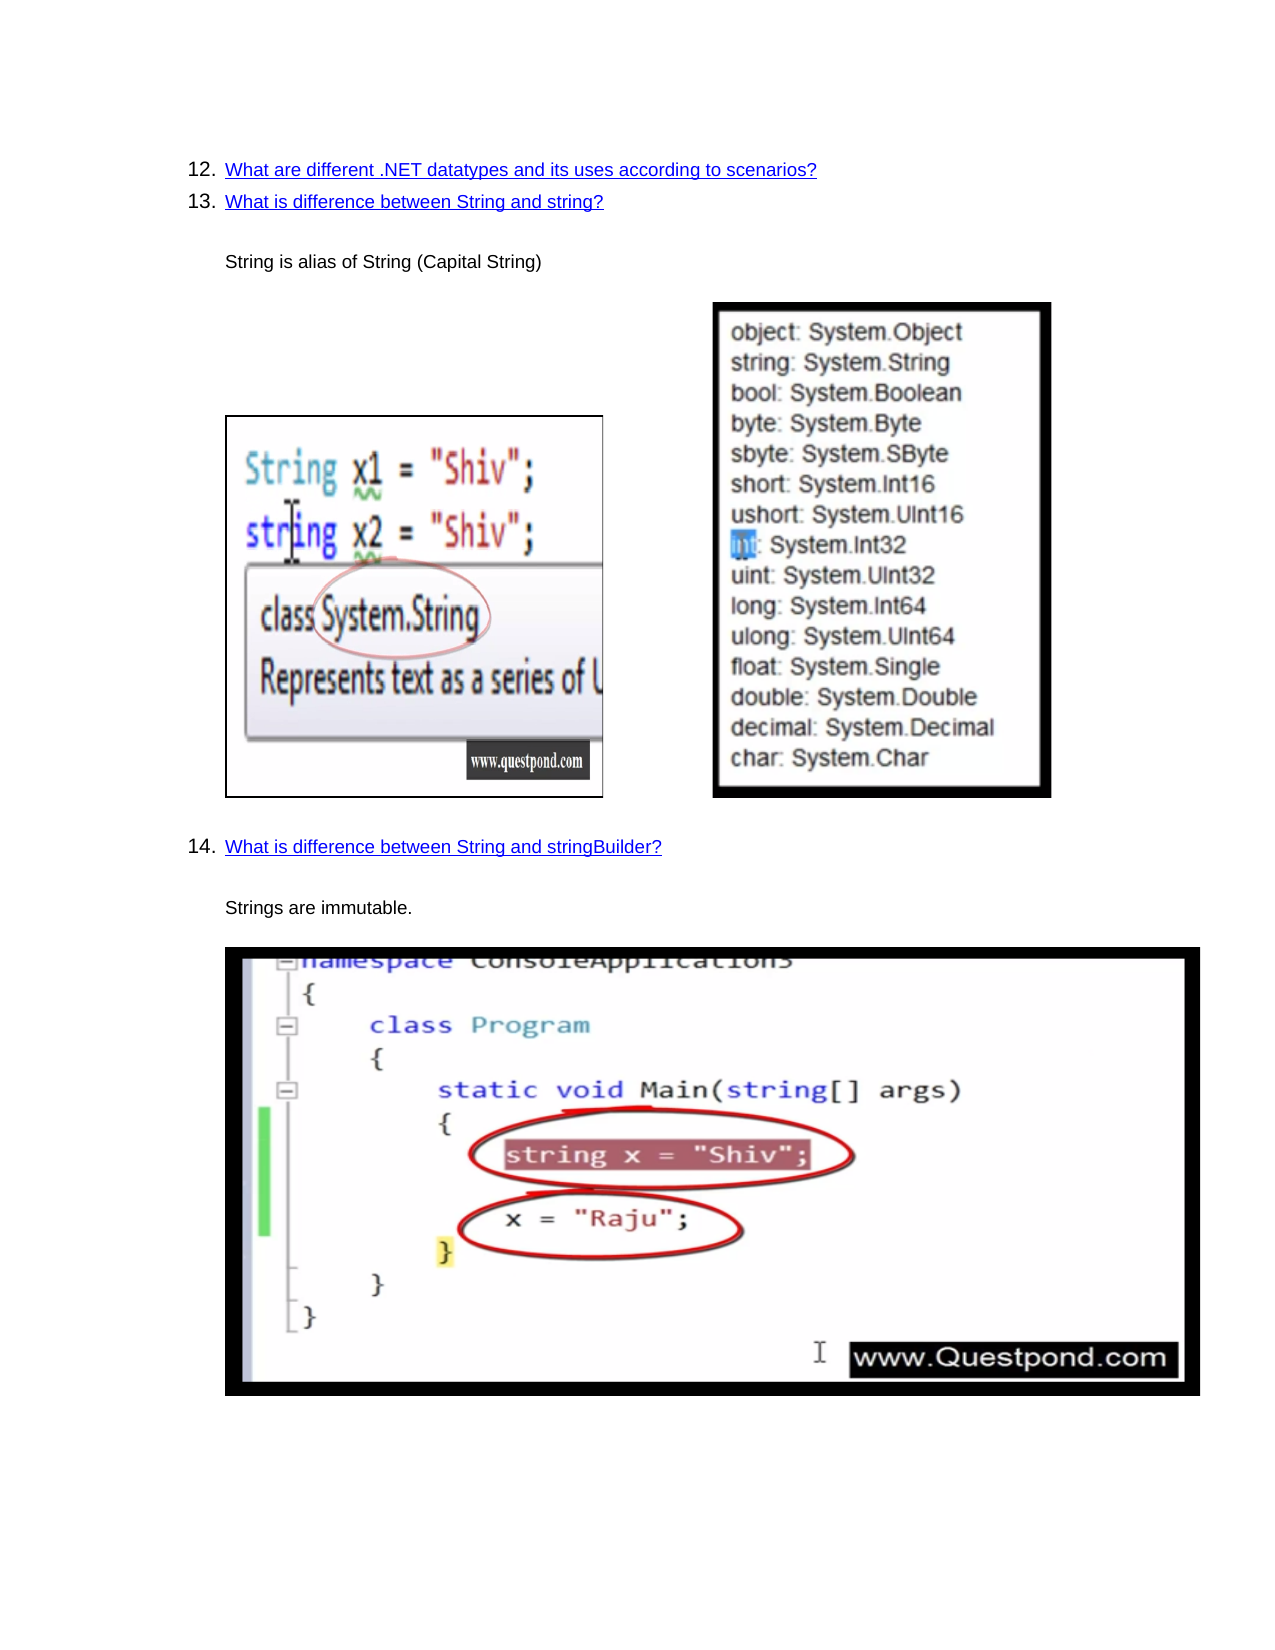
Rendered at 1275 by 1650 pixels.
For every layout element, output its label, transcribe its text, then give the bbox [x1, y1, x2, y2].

list What is difference between String and string? [187, 181, 1125, 212]
picture [225, 947, 1200, 1396]
picture [712, 302, 1052, 798]
list What are different .NET datatypes and its uses according to scenarios? [187, 150, 1125, 181]
text String is alias of String (Capital String) [225, 242, 1125, 273]
text Strings are immutable. [225, 887, 1125, 918]
picture [225, 415, 604, 798]
list What is difference between String and stringBuilder? [187, 827, 1125, 858]
